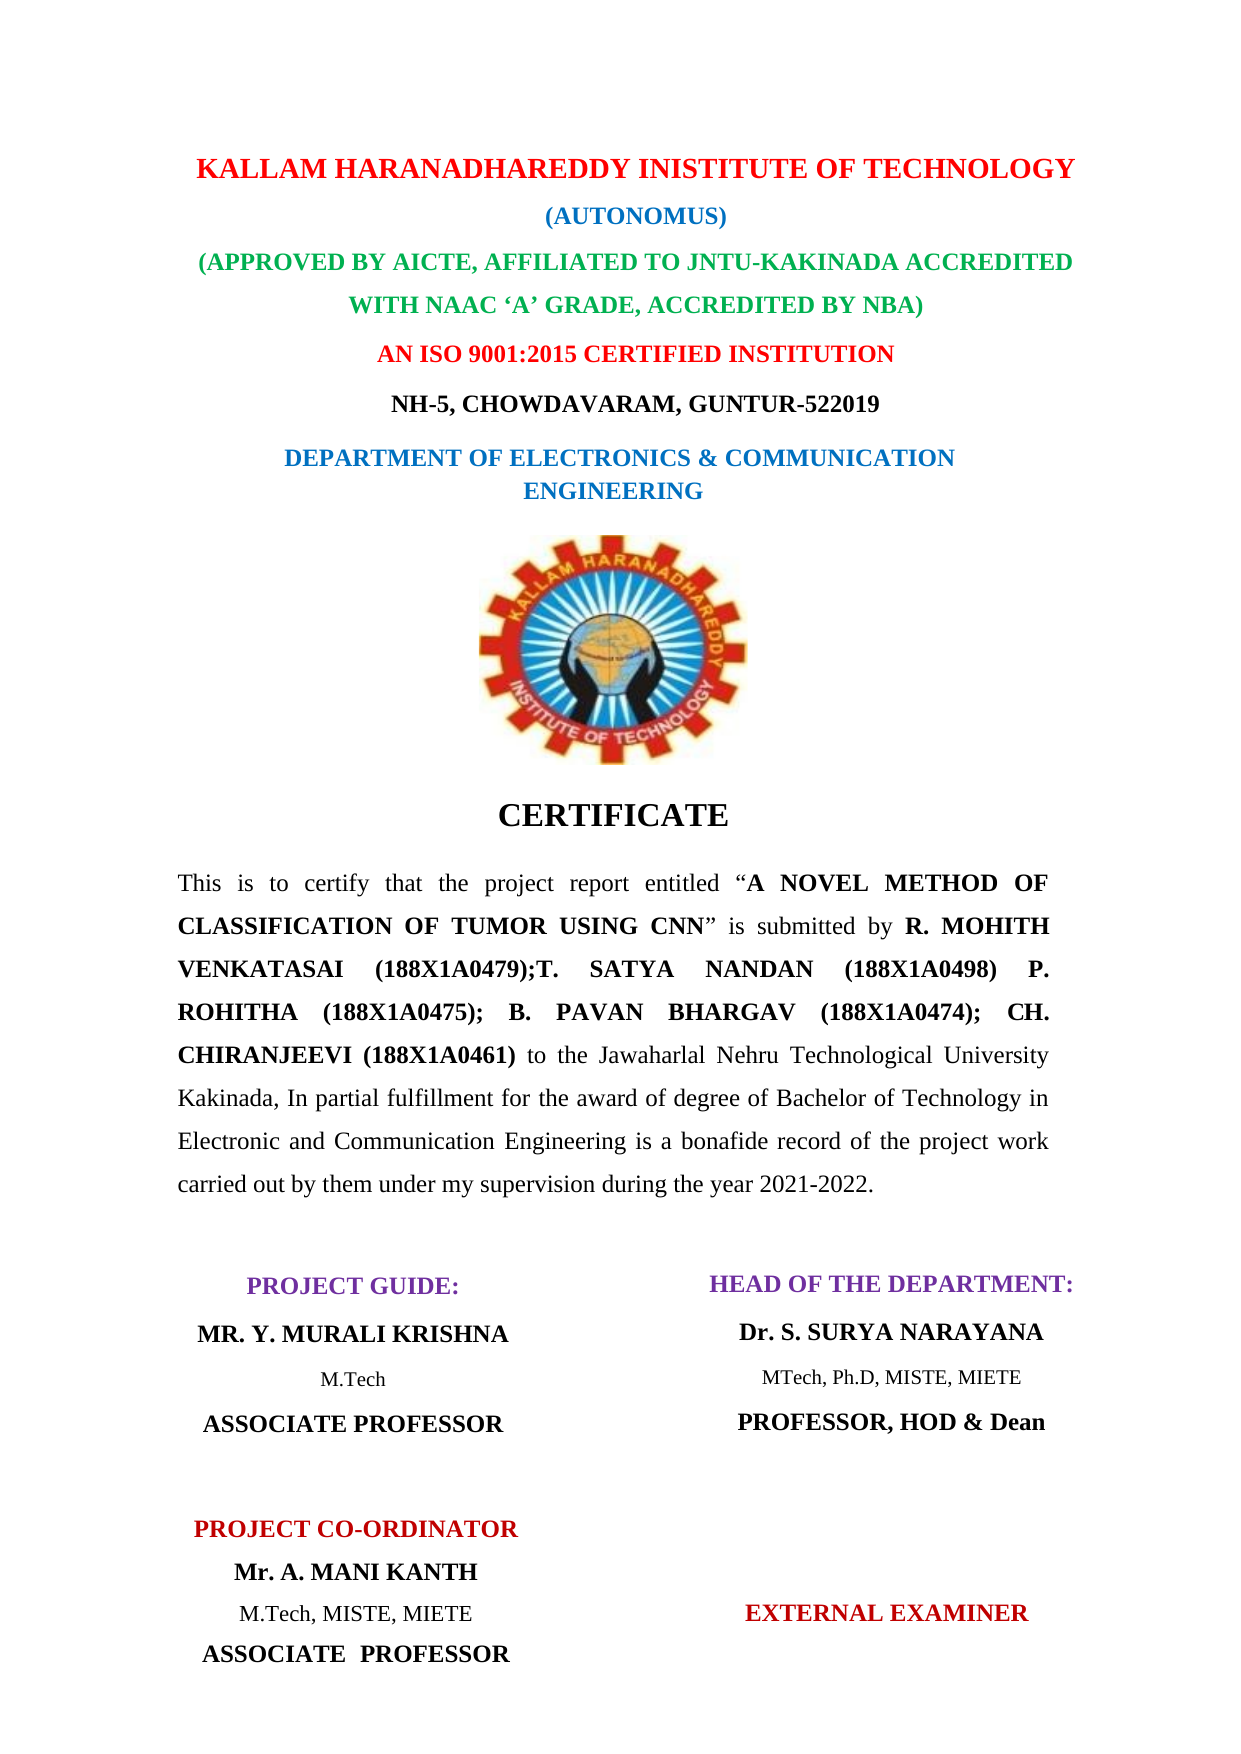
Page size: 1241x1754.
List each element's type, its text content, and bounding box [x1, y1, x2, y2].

text (APPROVED BY AICTE, AFFILIATED TO JNTU-KAKINADA ACCREDITED WITH NAAC ‘A’ GRADE, ACCREDITED BY NBA) [177, 247, 1094, 318]
text (AUTONOMUS) [177, 201, 1094, 230]
text AN ISO 9001:2015 CERTIFIED INSTITUTION [177, 339, 1094, 368]
subtitle This is to certify that the project report entitled “A NOVEL METHOD OF CLASSIFICATION OF TUMOR USING CNN” is submitted by R. MOHITH VENKATASAI (188X1A0479);T. SATYA NANDAN (188X1A0498) P. ROHITHA (188X1A0475); B. PAVAN BHARGAV (188X1A0474); CH. CHIRANJEEVI (188X1A0461) to the Jawaharlal Nehru Technological University Kakinada, In partial fulfillment for the award of degree of Bachelor of Technology in Electronic and Communication Engineering is a bonafide record of the project work carried out by them under my supervision during the year 2021-2022. [177, 868, 1049, 1198]
text KALLAM HARANADHAREDDY INISTITUTE OF TECHNOLOGY [177, 151, 1094, 184]
text CERTIFICATE [177, 795, 1049, 833]
picture [478, 535, 748, 765]
text DEPARTMENT OF ELECTRONICS & COMMUNICATION ENGINEERING [177, 443, 1049, 505]
subtitle NH-5, CHOWDAVARAM, GUNTUR-522019 [177, 389, 1049, 417]
